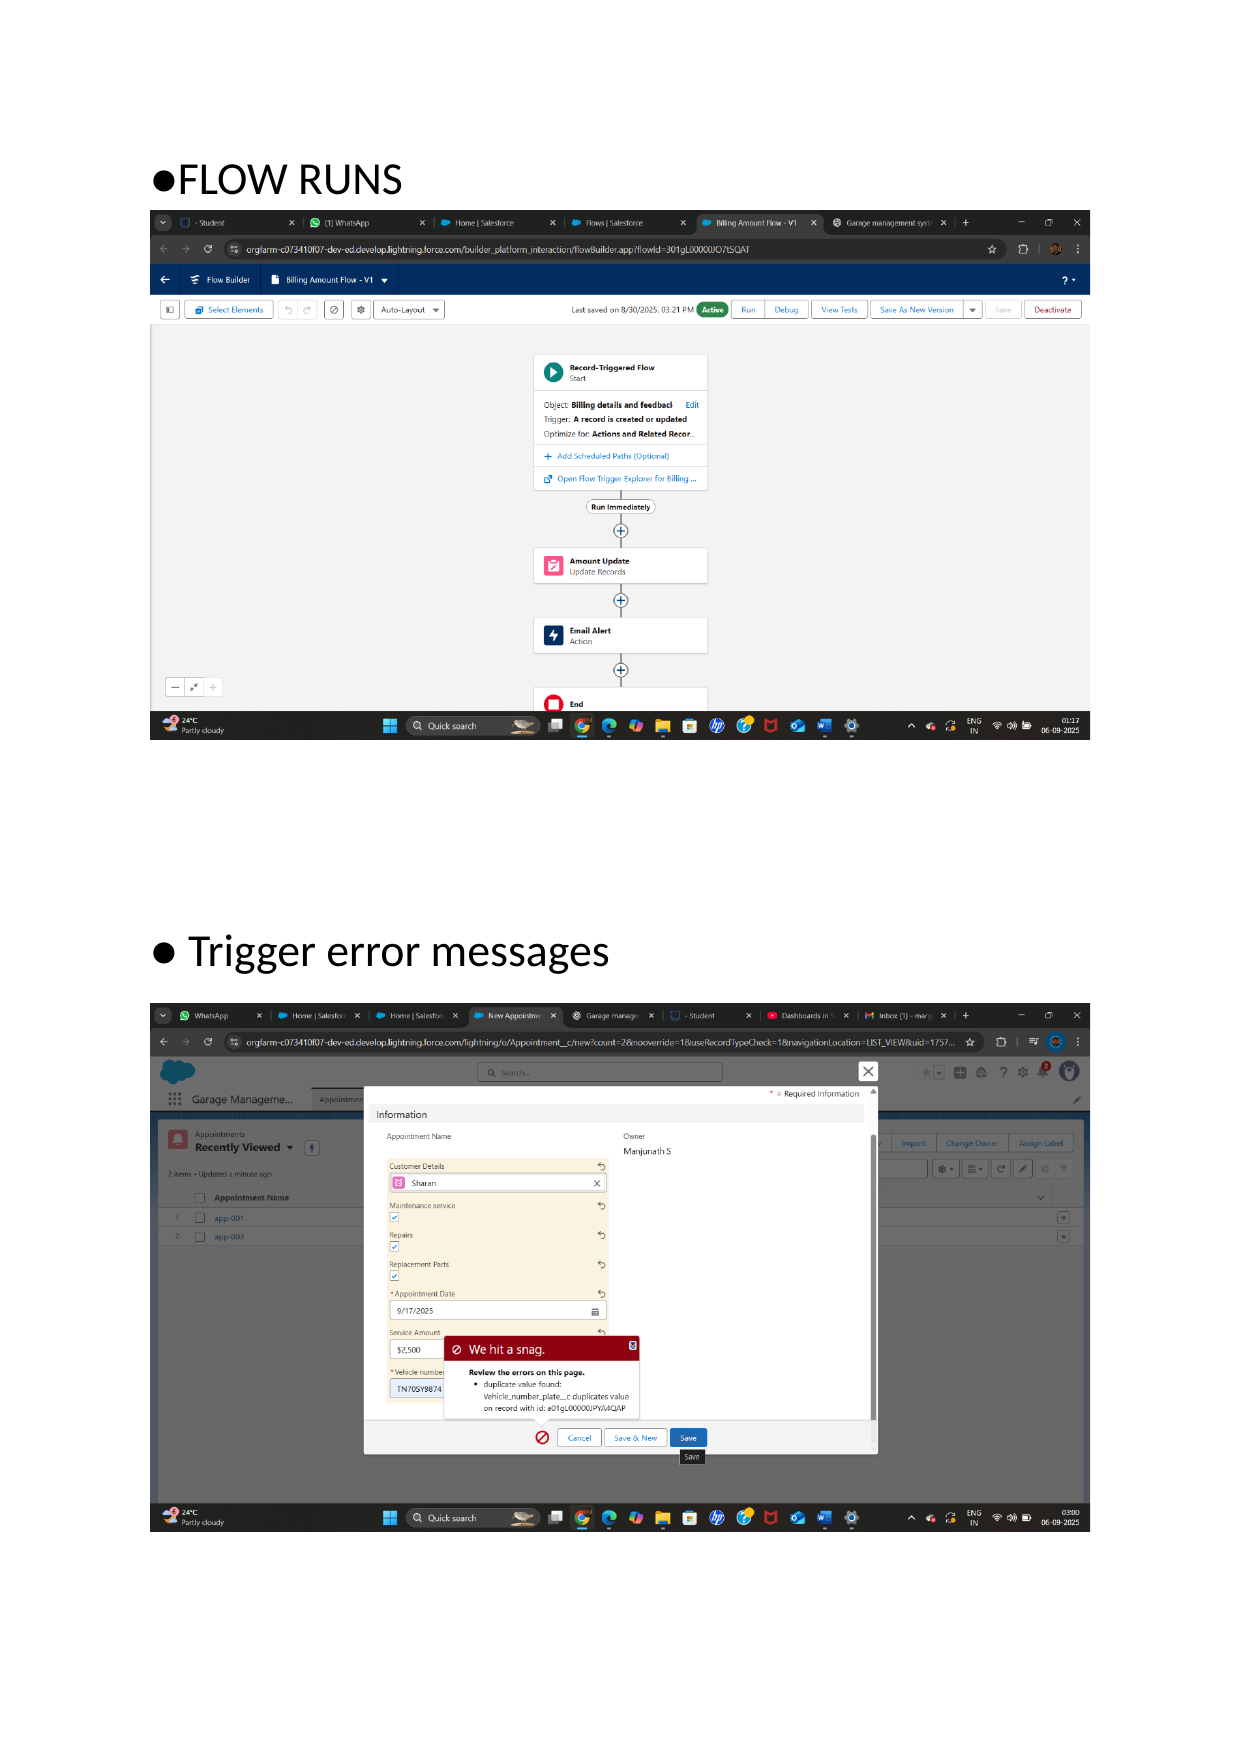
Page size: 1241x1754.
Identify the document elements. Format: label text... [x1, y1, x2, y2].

text ●FLOW RUNS [150, 150, 1090, 210]
picture [150, 1003, 1091, 1532]
picture [150, 210, 1091, 740]
text ● Trigger error messages [150, 922, 1090, 978]
